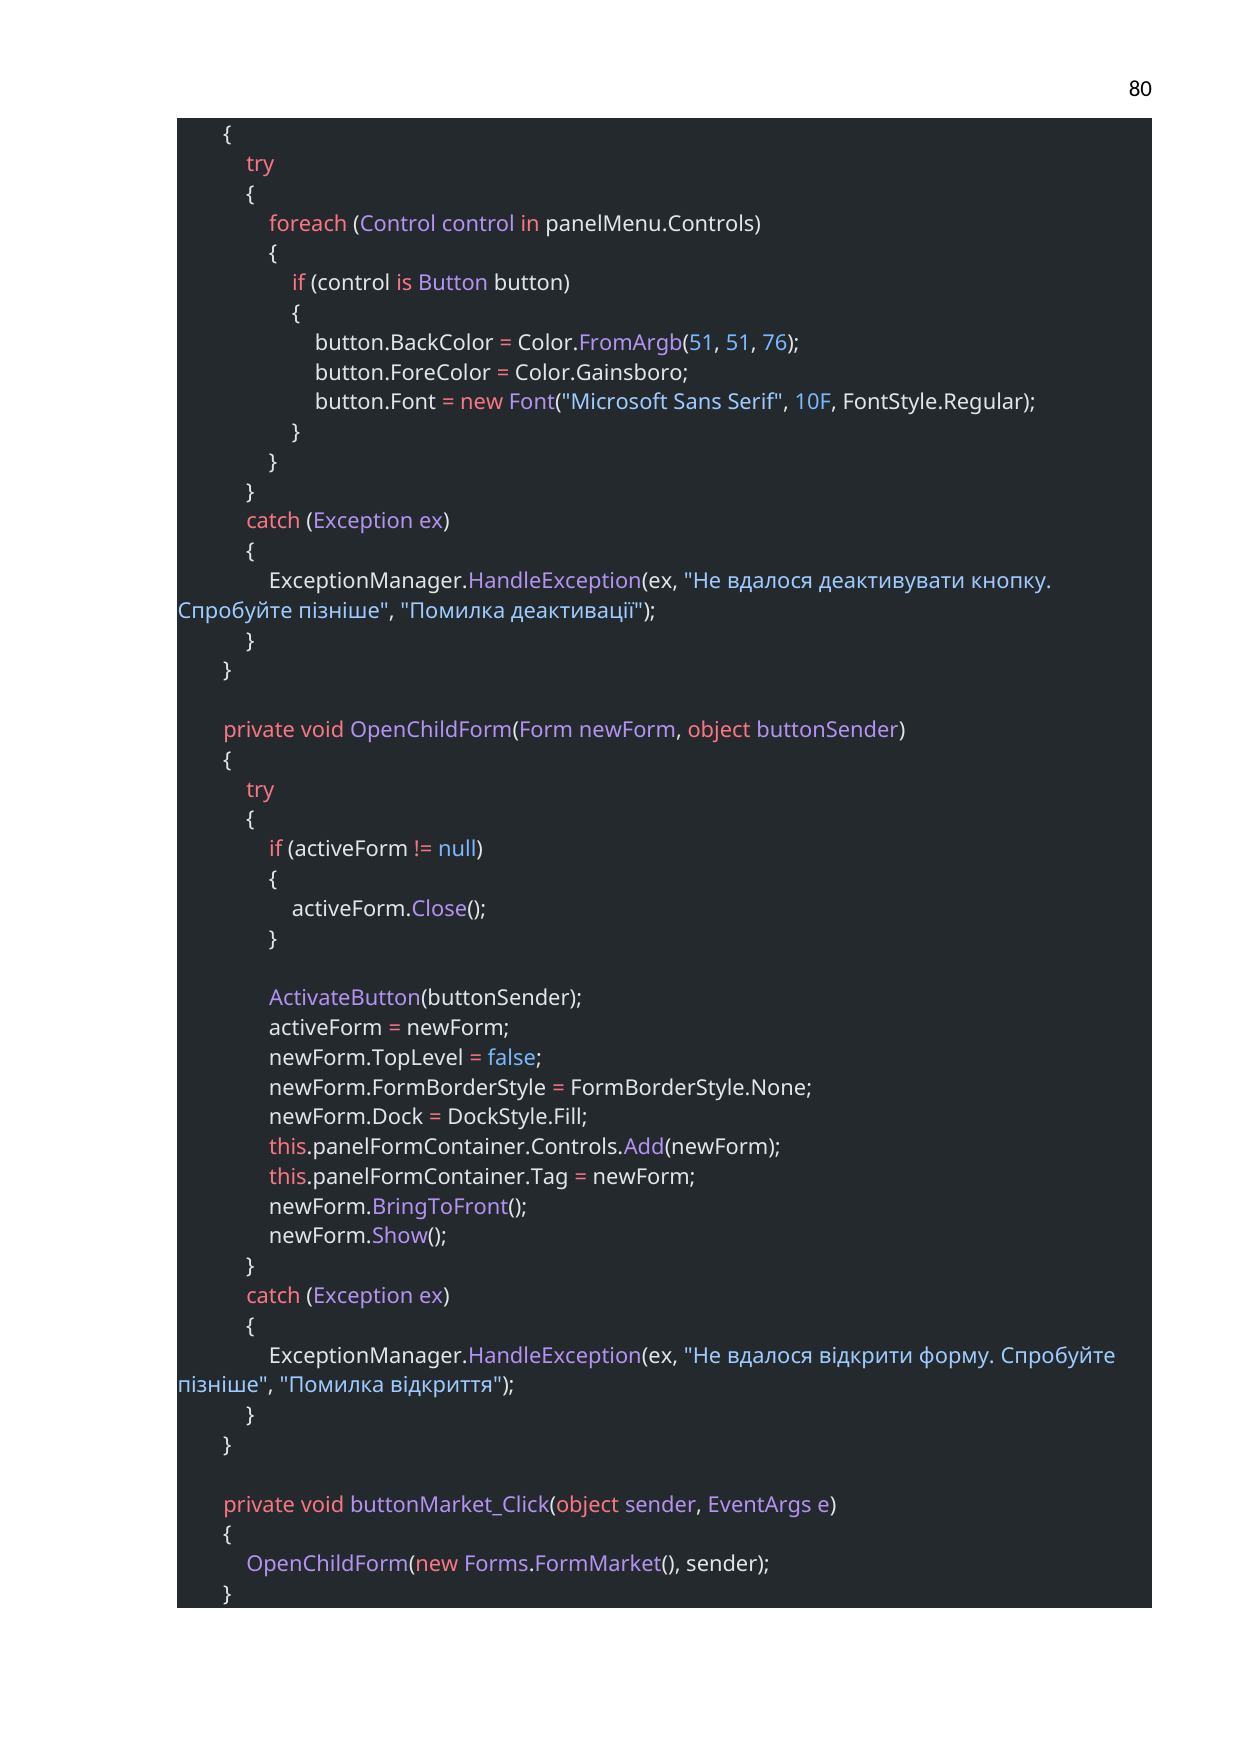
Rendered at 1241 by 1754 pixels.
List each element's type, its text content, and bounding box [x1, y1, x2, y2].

text { [177, 1518, 1152, 1548]
text } [177, 416, 1152, 446]
text } [177, 624, 1152, 654]
text button.ForeColor = Color.Gainsboro; [177, 356, 1152, 386]
text activeForm.Close(); [177, 893, 1152, 922]
text } [177, 922, 1152, 952]
text { [177, 118, 1152, 148]
text { [177, 297, 1152, 327]
text catch (Exception ex) [177, 1280, 1152, 1310]
text newForm.FormBorderStyle = FormBorderStyle.None; [177, 1071, 1152, 1101]
text } [177, 1399, 1152, 1429]
text { [177, 863, 1152, 893]
text this.panelFormContainer.Tag = newForm; [177, 1161, 1152, 1191]
text try [177, 148, 1152, 178]
text } [177, 654, 1152, 684]
text newForm.TopLevel = false; [177, 1042, 1152, 1071]
text this.panelFormContainer.Controls.Add(newForm); [177, 1131, 1152, 1161]
text activeForm = newForm; [177, 1012, 1152, 1042]
text catch (Exception ex) [177, 505, 1152, 535]
text newForm.Dock = DockStyle.Fill; [177, 1101, 1152, 1131]
text ActivateButton(buttonSender); [177, 982, 1152, 1012]
text { [177, 803, 1152, 833]
text private void buttonMarket_Click(object sender, EventArgs e) [177, 1488, 1152, 1518]
text } [177, 1578, 1152, 1608]
text foreach (Control control in panelMenu.Controls) [177, 207, 1152, 237]
text } [177, 476, 1152, 505]
text button.BackColor = Color.FromArgb(51, 51, 76); [177, 327, 1152, 356]
text } [177, 1429, 1152, 1459]
text if (activeForm != null) [177, 833, 1152, 863]
text { [177, 535, 1152, 565]
text button.Font = new Font("Microsoft Sans Serif", 10F, FontStyle.Regular); [177, 386, 1152, 416]
text { [177, 178, 1152, 207]
text OpenChildForm(new Forms.FormMarket(), sender); [177, 1548, 1152, 1578]
text { [177, 1310, 1152, 1339]
text } [177, 446, 1152, 476]
text newForm.BringToFront(); [177, 1191, 1152, 1220]
text { [177, 237, 1152, 267]
text { [177, 744, 1152, 773]
text private void OpenChildForm(Form newForm, object buttonSender) [177, 714, 1152, 744]
text try [177, 773, 1152, 803]
text newForm.Show(); [177, 1220, 1152, 1250]
text } [177, 1250, 1152, 1280]
text ExceptionManager.HandleException(ex, "Не вдалося відкрити форму. Спробуйте пізніше", "Помилка відкриття"); [177, 1339, 1152, 1399]
text if (control is Button button) [177, 267, 1152, 297]
text ExceptionManager.HandleException(ex, "Не вдалося деактивувати кнопку. Спробуйте пізніше", "Помилка деактивації"); [177, 565, 1152, 624]
